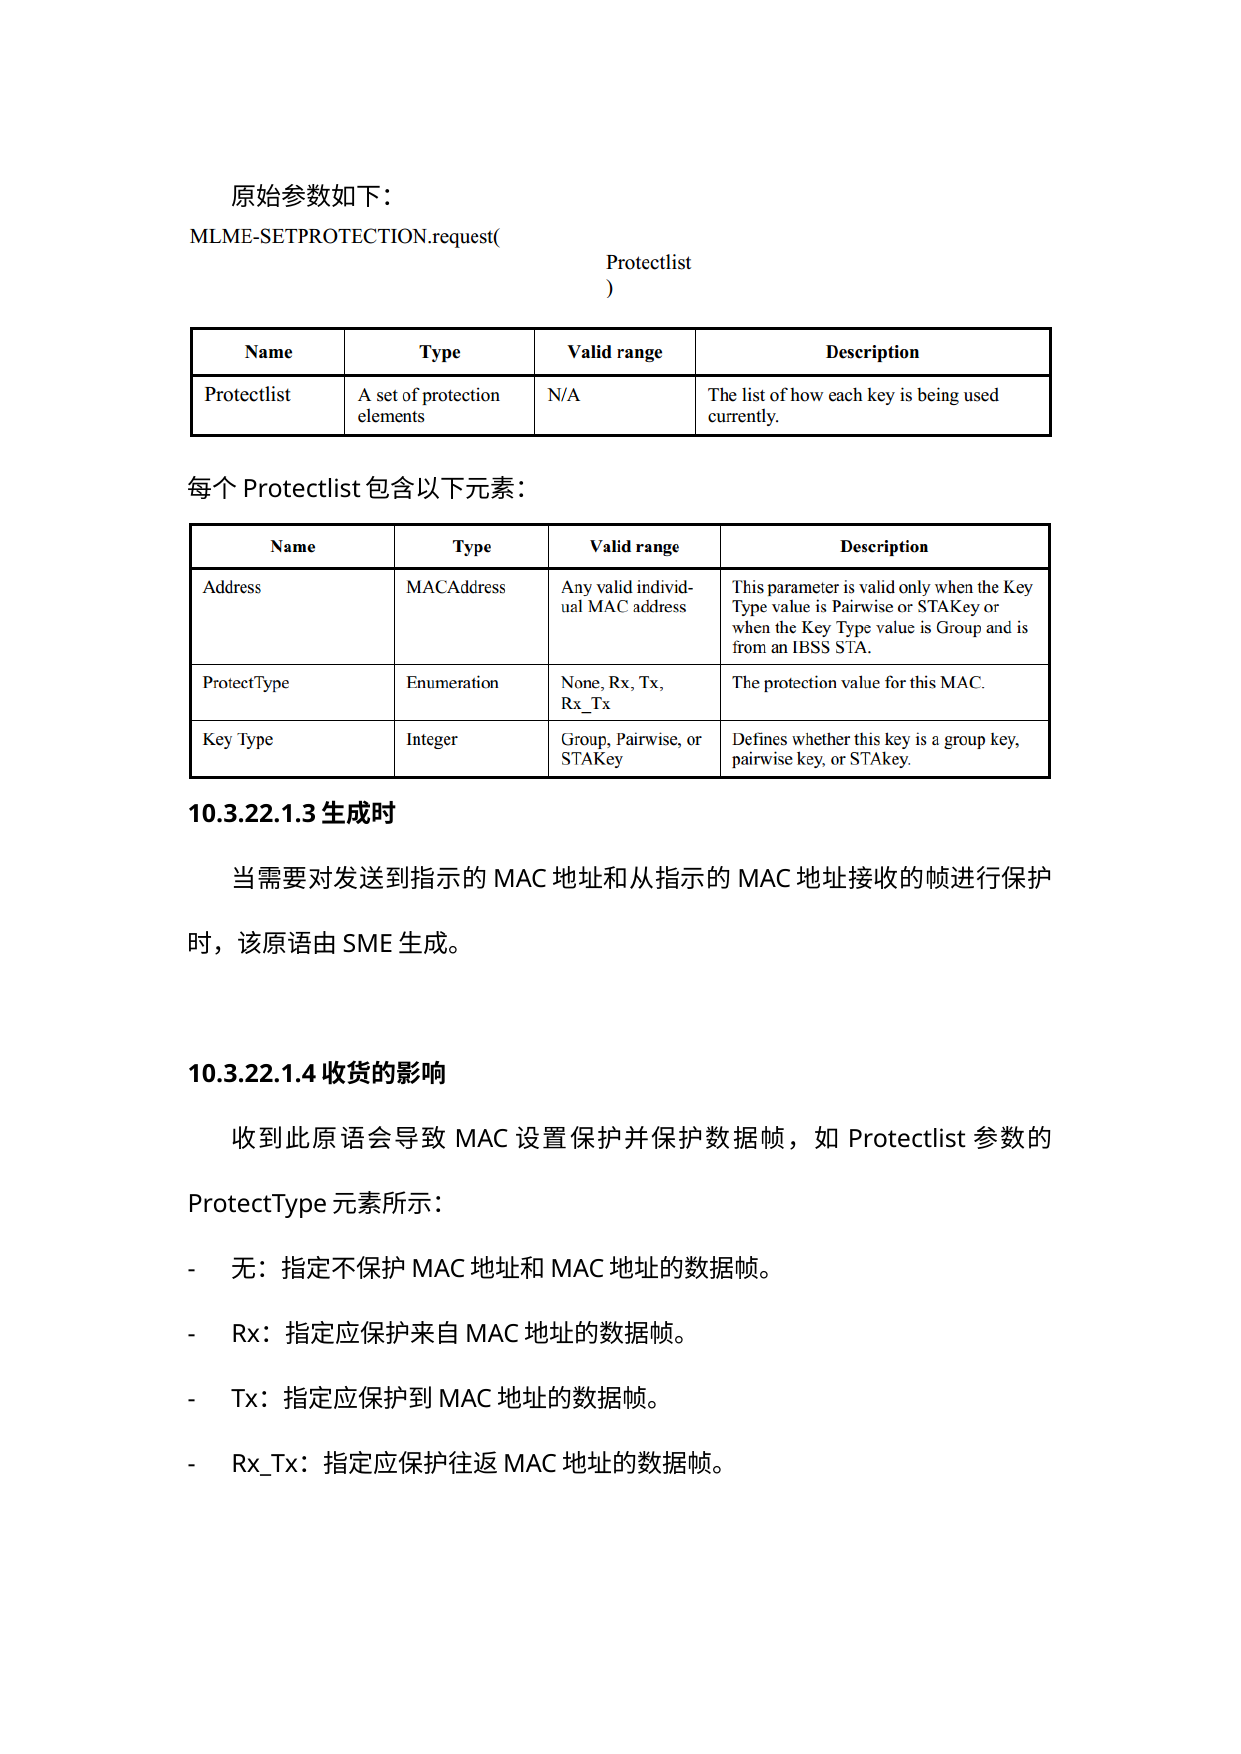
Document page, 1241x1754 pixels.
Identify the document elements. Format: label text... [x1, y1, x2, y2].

text 收到此原语会导致MAC设置保护并保护数据帧，如Protectlist参数的ProtectType元素所示： [187, 1104, 1053, 1234]
picture [187, 324, 1053, 439]
text - Rx_Tx：指定应保护往返MAC地址的数据帧。 [187, 1429, 1053, 1494]
text - 无：指定不保护MAC地址和MAC地址的数据帧。 [187, 1234, 1053, 1299]
text - Tx：指定应保护到MAC地址的数据帧。 [187, 1364, 1053, 1429]
text 当需要对发送到指示的MAC地址和从指示的MAC地址接收的帧进行保护时，该原语由SME生成。 [187, 844, 1053, 974]
text 每个Protectlist包含以下元素： [187, 454, 1053, 519]
picture [187, 227, 1053, 298]
text 10.3.22.1.3生成时 [187, 780, 1053, 844]
text 10.3.22.1.4收货的影响 [187, 1039, 1053, 1104]
text 原始参数如下： [187, 162, 1053, 227]
text - Rx：指定应保护来自MAC地址的数据帧。 [187, 1299, 1053, 1364]
picture [187, 519, 1053, 780]
